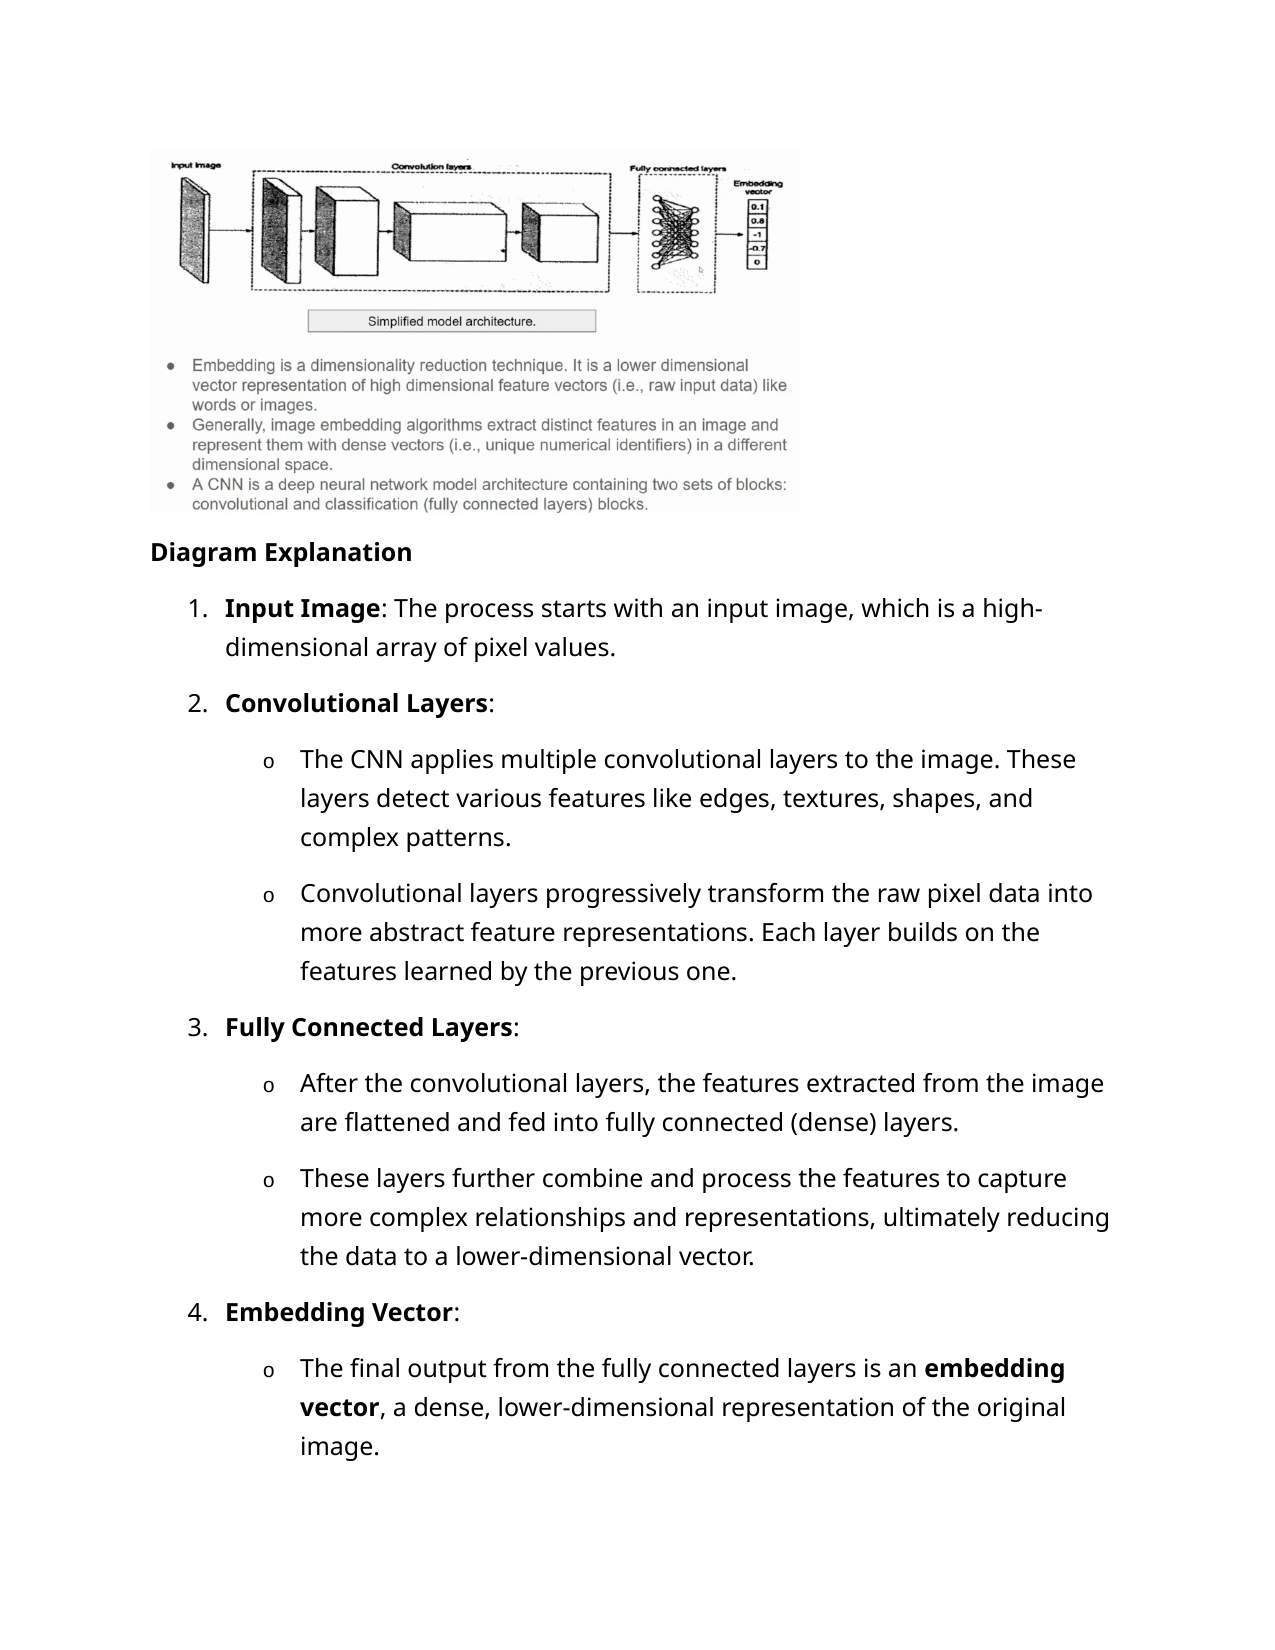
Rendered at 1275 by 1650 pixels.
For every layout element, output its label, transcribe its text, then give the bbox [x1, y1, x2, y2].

list These layers further combine and process the features to capture more complex relationships and representations, ultimately reducing the data to a lower-dimensional vector. [262, 1160, 1125, 1273]
list After the convolutional layers, the features extracted from the image are flattened and fed into fully connected (dense) layers. [262, 1065, 1125, 1139]
list The CNN applies multiple convolutional layers to the image. These layers detect various features like edges, textures, shapes, and complex patterns. [262, 741, 1125, 854]
list Embedding Vector: [187, 1294, 1125, 1329]
list Input Image: The process starts with an input image, which is a high-dimensional array of pixel values. [187, 590, 1125, 664]
list Convolutional layers progressively transform the raw pixel data into more abstract feature representations. Each layer builds on the features learned by the previous one. [262, 875, 1125, 988]
text Diagram Explanation [150, 534, 1125, 569]
list Fully Connected Layers: [187, 1009, 1125, 1044]
list Convolutional Layers: [187, 685, 1125, 719]
picture [150, 150, 799, 513]
list The final output from the fully connected layers is an embedding vector, a dense, lower-dimensional representation of the original image. [262, 1350, 1125, 1463]
